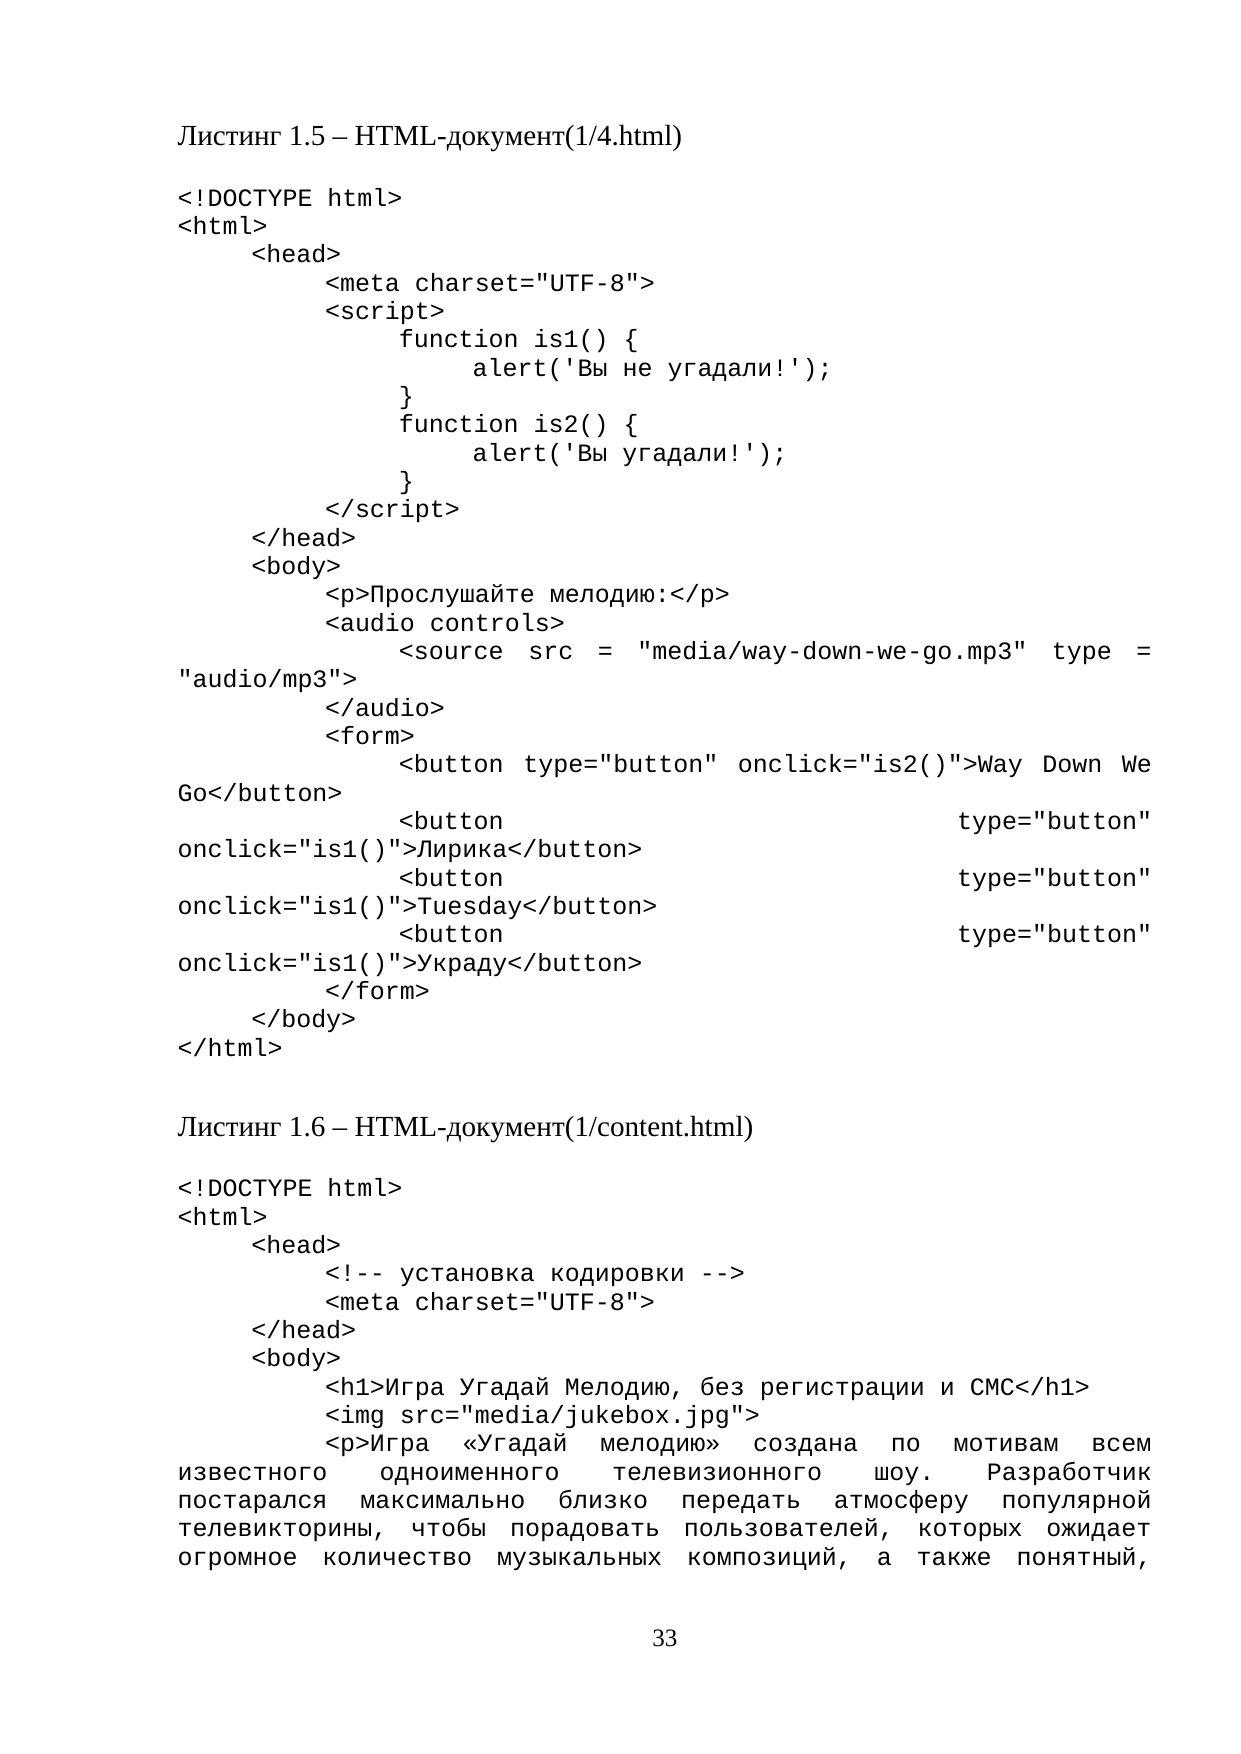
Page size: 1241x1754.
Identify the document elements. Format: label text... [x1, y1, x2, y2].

text </html> [177, 1035, 1152, 1063]
text <meta charset="UTF-8"> [177, 1289, 1152, 1317]
text <!DOCTYPE html> [177, 1176, 1152, 1204]
text } [177, 468, 1152, 497]
text alert('Вы не угадали!'); [177, 355, 1152, 383]
text </audio> [177, 695, 1152, 723]
text </head> [177, 525, 1152, 553]
text </body> [177, 1007, 1152, 1035]
text </head> [177, 1317, 1152, 1346]
text <script> [177, 298, 1152, 327]
text alert('Вы угадали!'); [177, 440, 1152, 468]
text <meta charset="UTF-8"> [177, 270, 1152, 298]
text <p>Прослушайте мелодию:</p> [177, 582, 1152, 610]
text <head> [177, 1232, 1152, 1261]
text <head> [177, 242, 1152, 270]
text <audio controls> [177, 610, 1152, 638]
text <html> [177, 1204, 1152, 1232]
text <!DOCTYPE html> [177, 185, 1152, 213]
text function is1() { [177, 327, 1152, 355]
text <button type="button" onclick="is1()">Украду</button> [177, 922, 1152, 978]
text <html> [177, 213, 1152, 242]
text <button type="button" onclick="is1()">Tuesday</button> [177, 865, 1152, 922]
text <!-- установка кодировки --> [177, 1261, 1152, 1289]
text <button type="button" onclick="is1()">Лирика</button> [177, 808, 1152, 865]
text <source src = "media/way-down-we-go.mp3" type = "audio/mp3"> [177, 638, 1152, 695]
text <body> [177, 553, 1152, 582]
text <form> [177, 723, 1152, 752]
text </form> [177, 978, 1152, 1007]
text <img src="media/jukebox.jpg"> [177, 1402, 1152, 1431]
text </script> [177, 497, 1152, 525]
text function is2() { [177, 412, 1152, 440]
text <body> [177, 1346, 1152, 1374]
text } [177, 383, 1152, 412]
text <h1>Игра Угадай Мелодию, без регистрации и СМС</h1> [177, 1374, 1152, 1402]
text Листинг 1.6 – HTML-документ(1/content.html) [177, 1109, 1152, 1142]
text <button type="button" onclick="is2()">Way Down We Go</button> [177, 752, 1152, 808]
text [177, 1431, 1152, 1572]
text Листинг 1.5 – HTML-документ(1/4.html) [177, 118, 1152, 152]
